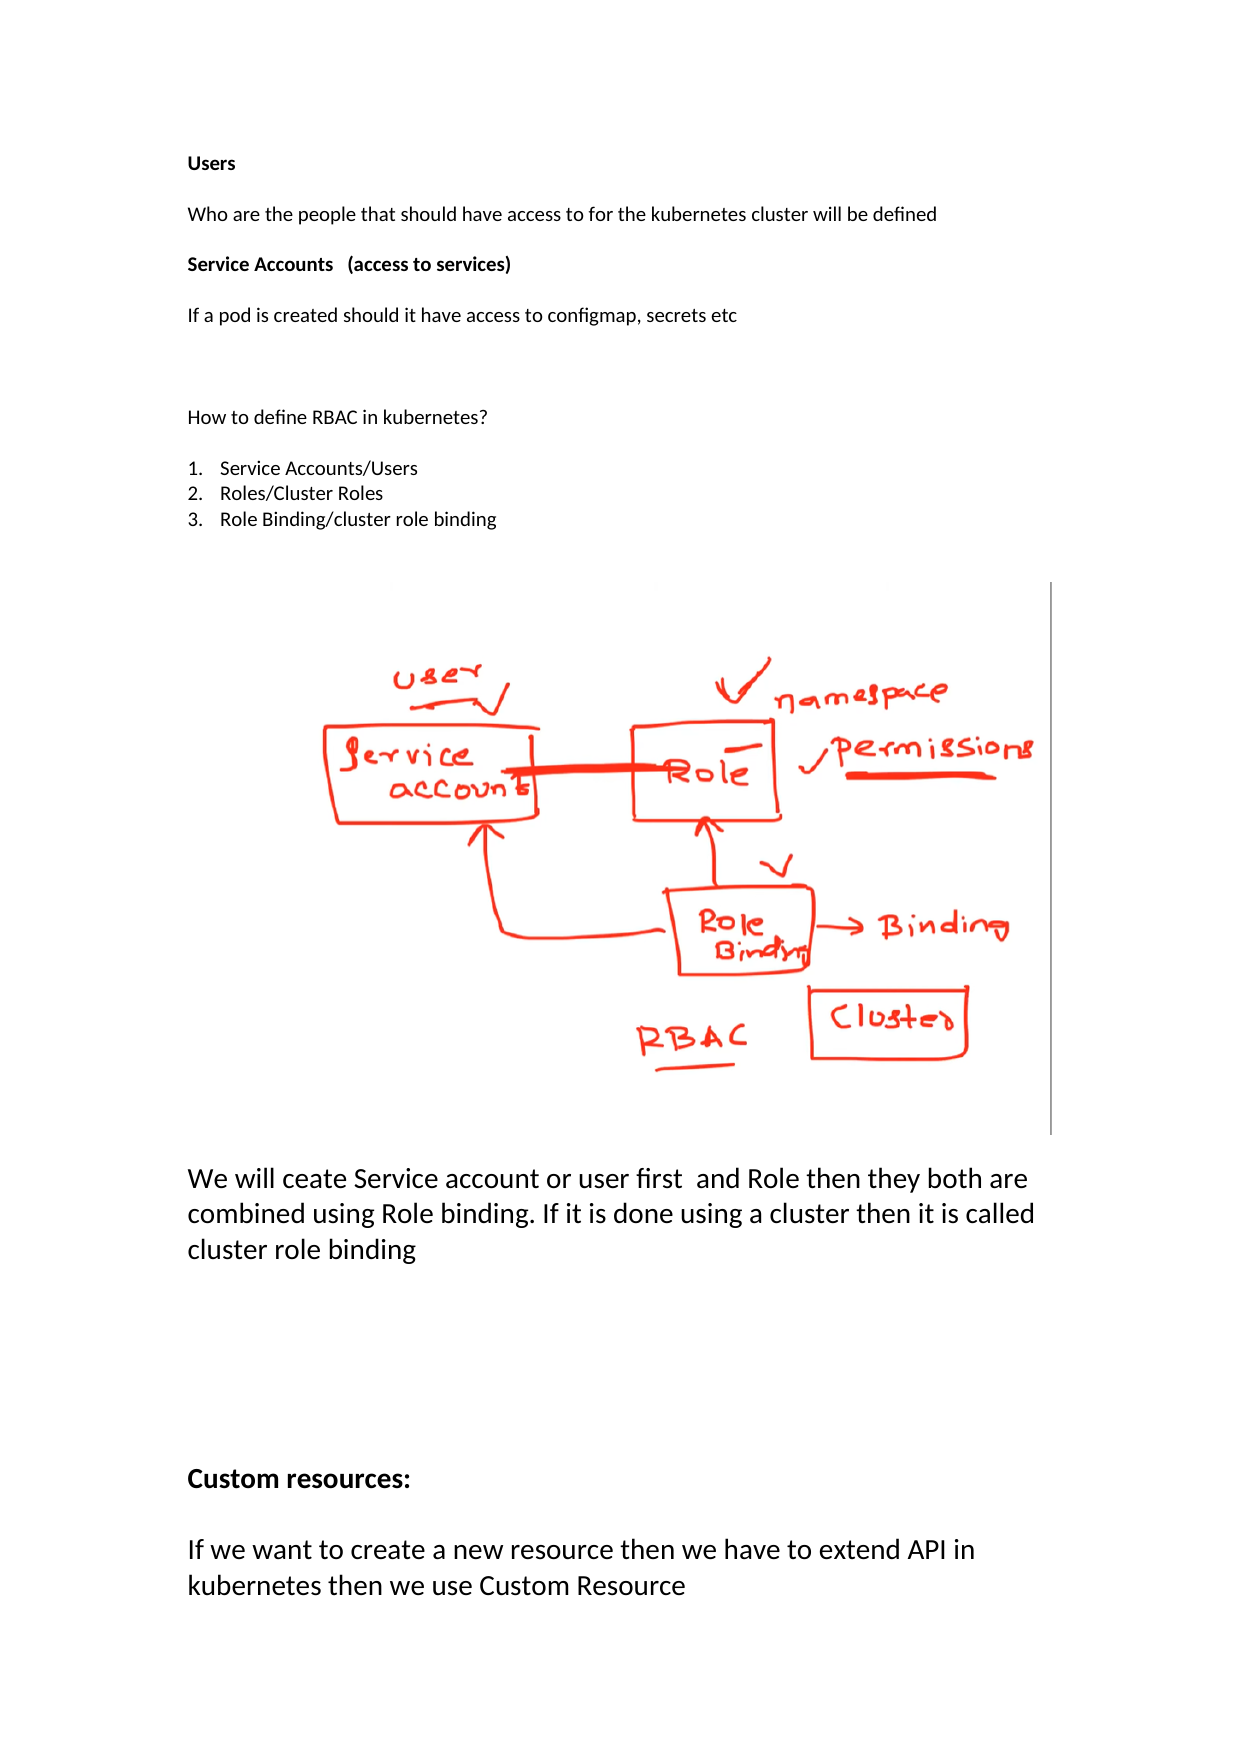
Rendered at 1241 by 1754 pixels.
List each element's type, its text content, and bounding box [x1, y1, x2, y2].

list Who are the people that should have access to for the kubernetes cluster will be defined [187, 201, 1053, 226]
list If we want to create a new resource then we have to extend API in kubernetes then we use Custom Resource [187, 1531, 1053, 1603]
list Service Accounts/Users [187, 455, 1053, 480]
picture [187, 582, 1052, 1135]
list Roles/Cluster Roles [187, 480, 1053, 506]
list If a pod is created should it have access to configmap, secrets etc [187, 302, 1053, 328]
list Role Binding/cluster role binding [187, 506, 1053, 531]
list Service Accounts (access to services) [187, 252, 1053, 277]
list Users [187, 150, 1053, 175]
list How to define RBAC in kubernetes? [187, 404, 1053, 429]
list Custom resources: [187, 1460, 1053, 1496]
list We will ceate Service account or user first and Role then they both are combined using Role binding. If it is done using a cluster then it is called cluster role binding [187, 1160, 1053, 1267]
